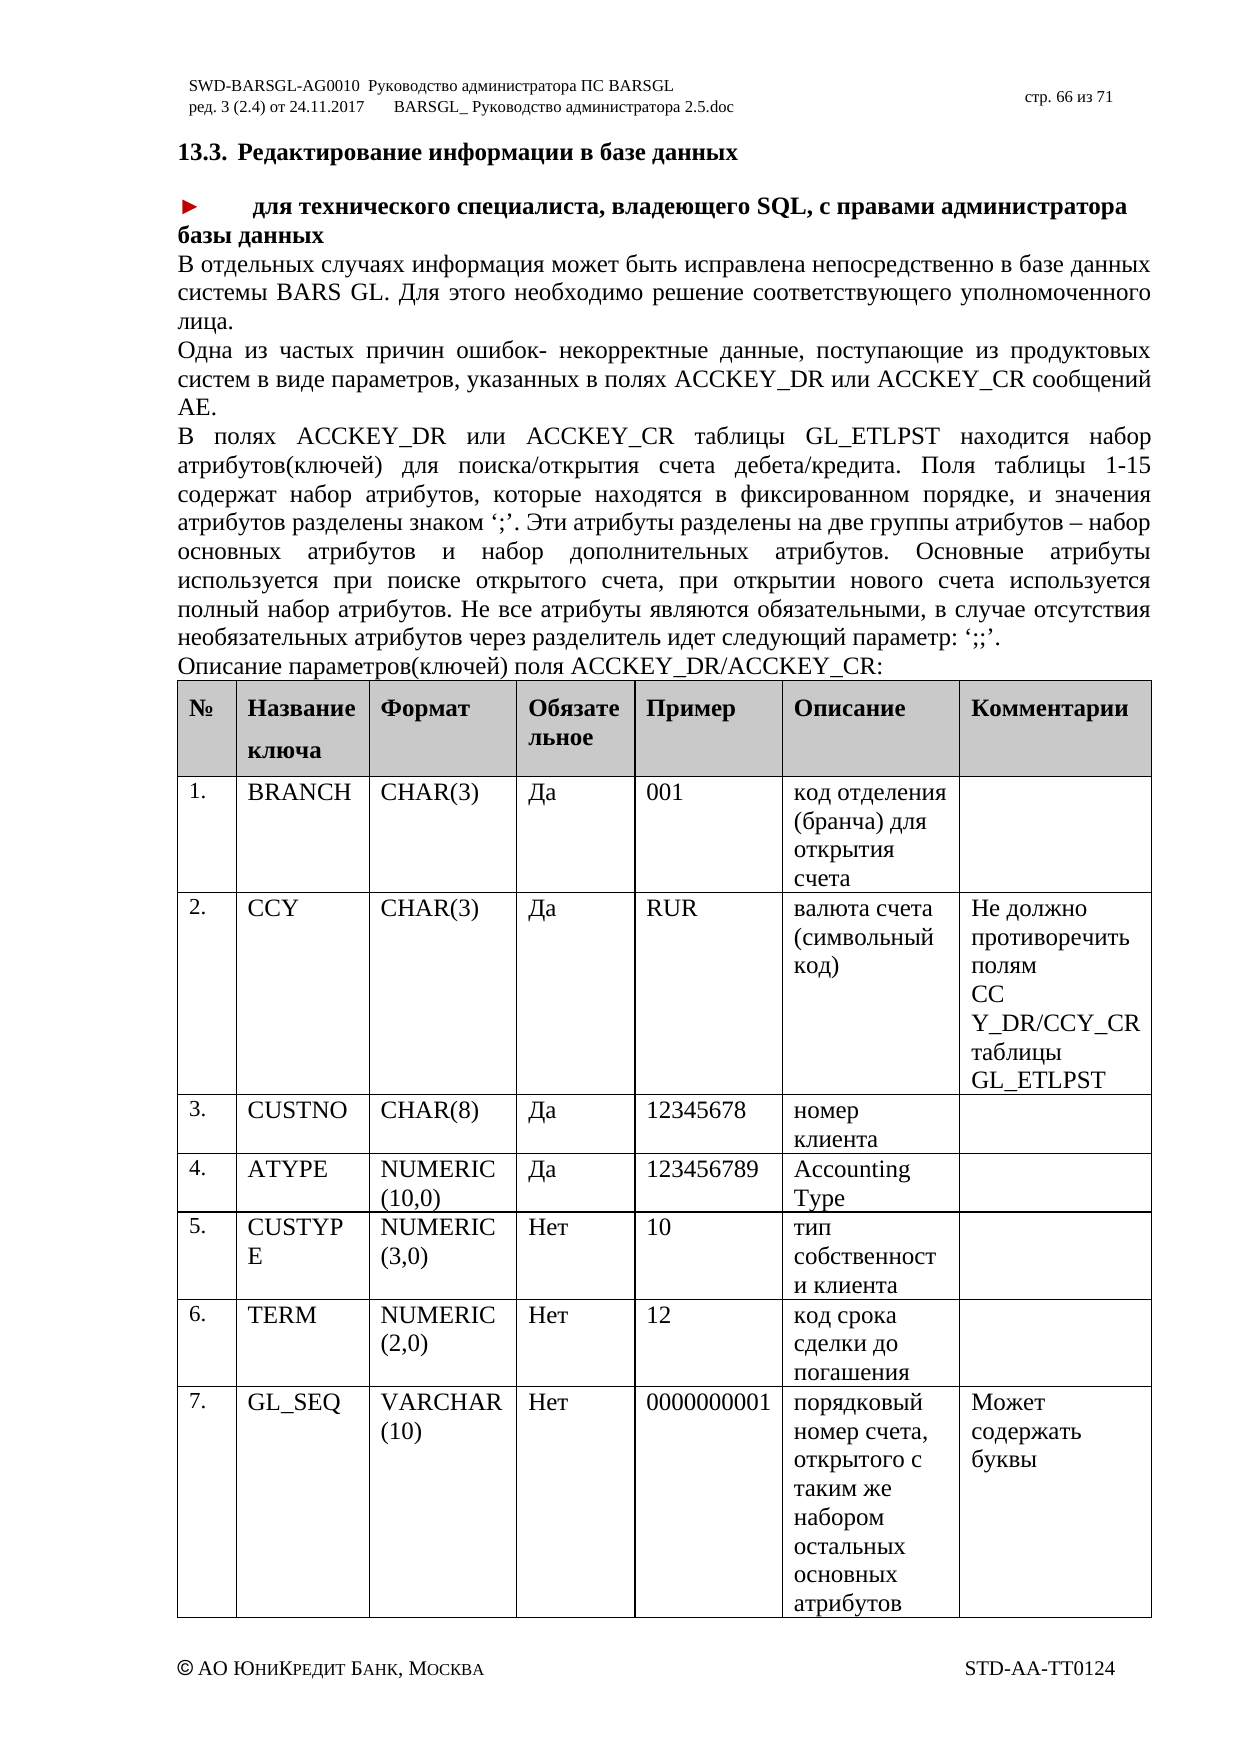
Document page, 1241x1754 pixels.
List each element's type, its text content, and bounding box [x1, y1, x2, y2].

table_cell 001 [636, 777, 782, 892]
table_cell Да [517, 1095, 634, 1153]
text Одна из частых причин ошибок- некорректные данные, поступающие из продуктовых систем в виде параметров, указанных в полях ACCKEY_DR или ACCKEY_CR сообщений АЕ. [177, 335, 1152, 421]
table_cell [178, 1213, 236, 1299]
table_cell TERM [237, 1300, 369, 1386]
table_cell код срока сделки до погашения [783, 1300, 959, 1386]
table_cell NUMERIC (3,0) [370, 1213, 516, 1299]
subtitle Редактирование информации в базе данных [177, 137, 1152, 166]
table_cell код отделения (бранча) для открытия счета [783, 777, 959, 892]
table_header Название ключа [237, 681, 369, 776]
table_cell 0000000001 [636, 1387, 782, 1617]
table_cell [960, 1154, 1151, 1211]
table_cell Нет [517, 1213, 634, 1299]
table_cell Accounting Type [783, 1154, 959, 1211]
table_cell RUR [636, 893, 782, 1094]
text В отдельных случаях информация может быть исправлена непосредственно в базе данных системы BARS GL. Для этого необходимо решение соответствующего уполномоченного лица. [177, 249, 1152, 335]
table_header Описание [783, 681, 959, 776]
table_cell [178, 1300, 236, 1386]
table_cell 10 [636, 1213, 782, 1299]
table_cell [960, 1213, 1151, 1299]
table_cell Не должно противоречить полям CCY_DR/CCY_CR таблицы GL_ETLPST [960, 893, 1151, 1094]
table_cell NUMERIC (10,0) [370, 1154, 516, 1211]
text ► для технического специалиста, владеющего SQL, с правами администратора базы данных [177, 191, 1152, 249]
table_cell 12 [636, 1300, 782, 1386]
table_cell [178, 1095, 236, 1153]
table_cell [960, 777, 1151, 892]
table_cell CHAR(3) [370, 777, 516, 892]
table_cell номер клиента [783, 1095, 959, 1153]
table_header Пример [636, 681, 782, 776]
table_header Формат [370, 681, 516, 776]
table_cell [960, 1300, 1151, 1386]
table_cell [178, 777, 236, 892]
table_cell Да [517, 893, 634, 1094]
table_cell 12345678 [636, 1095, 782, 1153]
table_cell Нет [517, 1387, 634, 1617]
table_header Комментарии [960, 681, 1151, 776]
table_cell [178, 1154, 236, 1211]
table_cell Да [517, 1154, 634, 1211]
table_cell BRANCH [237, 777, 369, 892]
table_cell ATYPE [237, 1154, 369, 1211]
table_cell CHAR(8) [370, 1095, 516, 1153]
table_cell [178, 1387, 236, 1617]
table_header № [178, 681, 236, 776]
table_cell Нет [517, 1300, 634, 1386]
text Описание параметров(ключей) поля ACCKEY_DR/ACCKEY_CR: [177, 651, 1152, 680]
table_cell CUSTYPE [237, 1213, 369, 1299]
table_cell CUSTNO [237, 1095, 369, 1153]
table_cell GL_SEQ [237, 1387, 369, 1617]
table_cell CCY [237, 893, 369, 1094]
table_cell NUMERIC (2,0) [370, 1300, 516, 1386]
table_cell [178, 893, 236, 1094]
table_cell [960, 1095, 1151, 1153]
table_cell валюта счета (символьный код) [783, 893, 959, 1094]
table_cell CHAR(3) [370, 893, 516, 1094]
table_cell VARCHAR (10) [370, 1387, 516, 1617]
table_cell 123456789 [636, 1154, 782, 1211]
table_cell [783, 1387, 959, 1617]
table_cell тип собственности клиента [783, 1213, 959, 1299]
table_cell Да [517, 777, 634, 892]
table_cell Может содержать буквы [960, 1387, 1151, 1617]
text В полях ACCKEY_DR или ACCKEY_CR таблицы GL_ETLPST находится набор атрибутов(ключей) для поиска/открытия счета дебета/кредита. Поля таблицы 1-15 содержат набор атрибутов, которые находятся в фиксированном порядке, и значения атрибутов разделены знаком ‘;’. Эти атрибуты разделены на две группы атрибутов – набор основных атрибутов и набор дополнительных атрибутов. Основные атрибуты используется при поиске открытого счета, при открытии нового счета используется полный набор атрибутов. Не все атрибуты являются обязательными, в случае отсутствия необязательных атрибутов через разделитель идет следующий параметр: ‘;;’. [177, 421, 1152, 651]
table_header Обязательное [517, 681, 634, 776]
